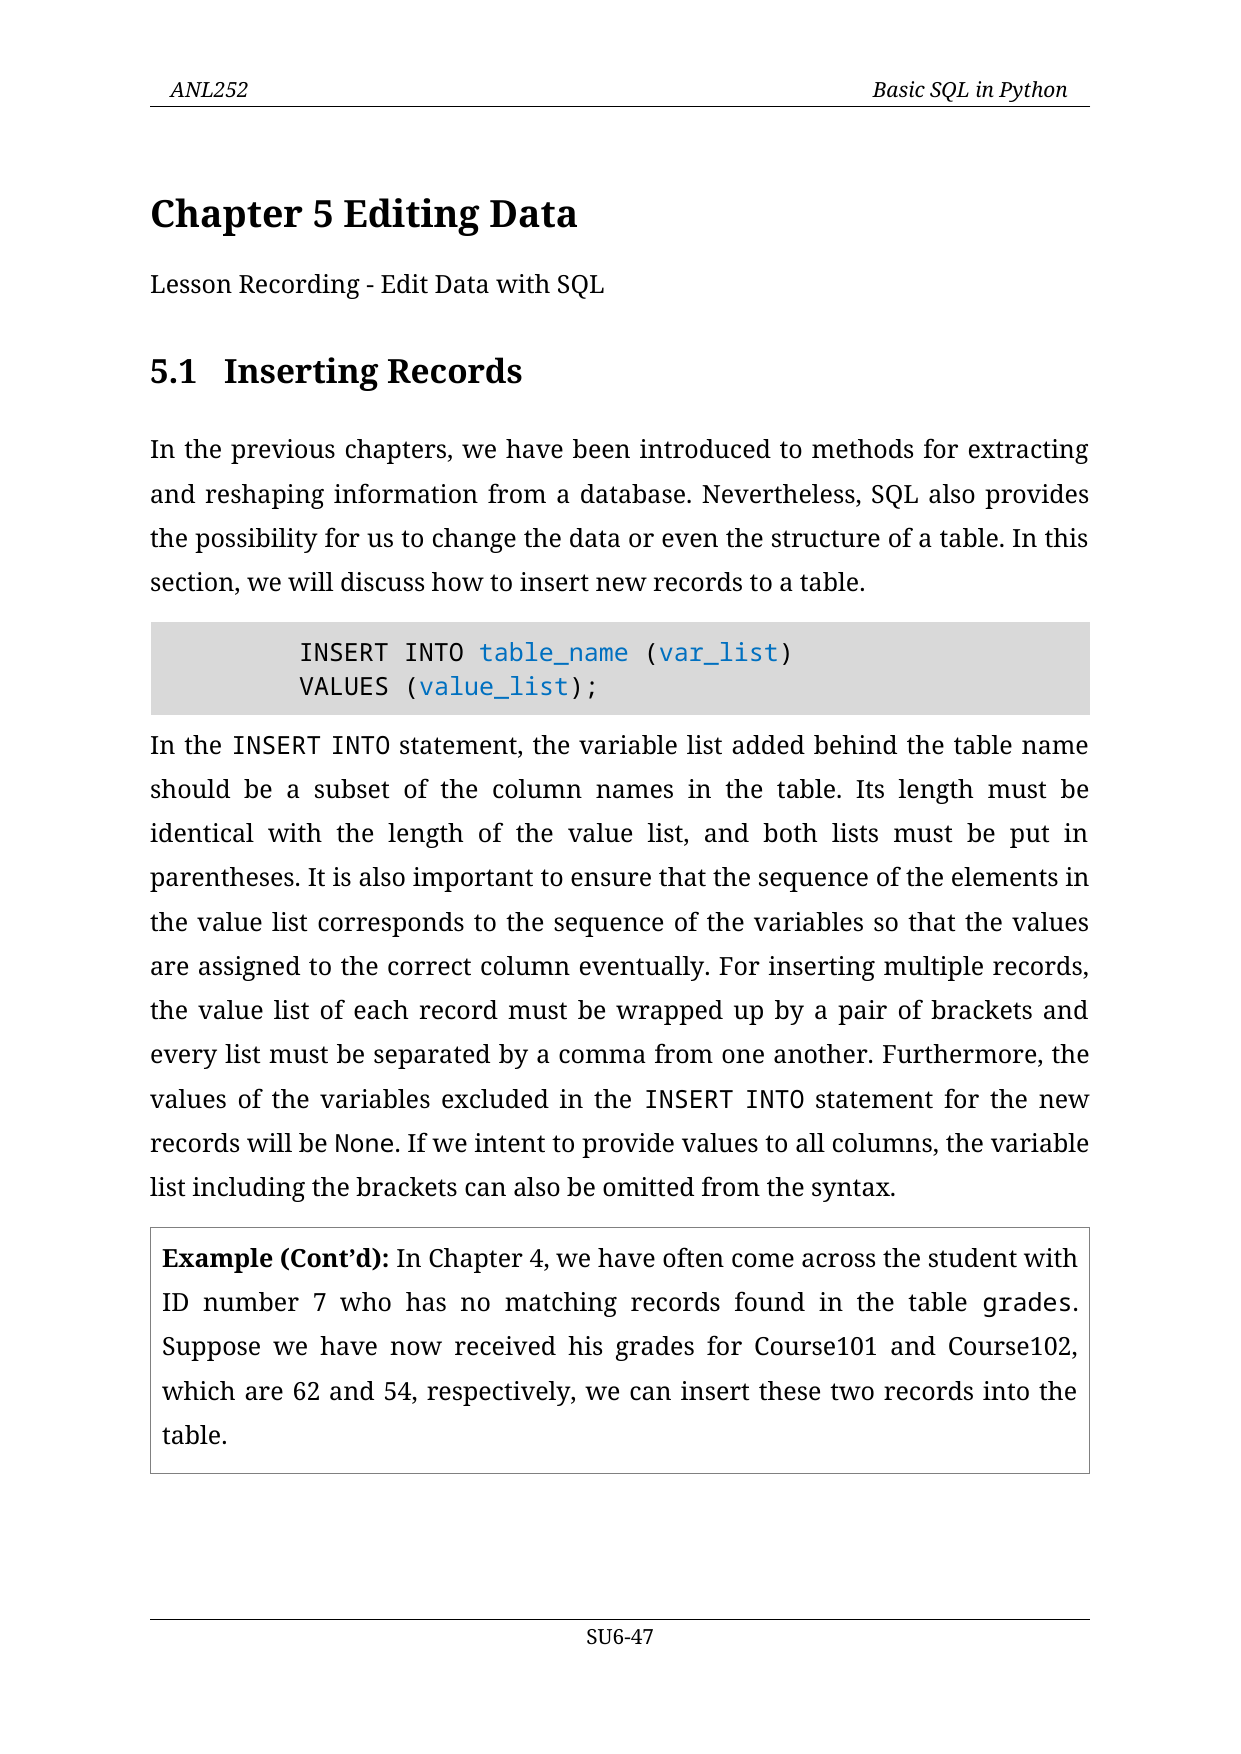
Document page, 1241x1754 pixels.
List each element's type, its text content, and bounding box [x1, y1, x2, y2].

subtitle 5.1 Inserting Records [150, 348, 1090, 393]
text In the previous chapters, we have been introduced to methods for extracting and reshaping information from a database. Nevertheless, SQL also provides the possibility for us to change the data or even the structure of a table. In this section, we will discuss how to insert new records to a table. [150, 432, 1090, 599]
subtitle Chapter 5 Editing Data [150, 187, 1090, 238]
text Lesson Recording - Edit Data with SQL [150, 266, 1090, 300]
table_header INSERT INTO table_name (var_list) VALUES (value_list); [151, 622, 1090, 715]
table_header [151, 1228, 1089, 1472]
text In the INSERT INTO statement, the variable list added behind the table name should be a subset of the column names in the table. Its length must be identical with the length of the value list, and both lists must be put in parentheses. It is also important to ensure that the sequence of the elements in the value list corresponds to the sequence of the variables so that the values are assigned to the correct column eventually. For inserting multiple records, the value list of each record must be wrapped up by a pair of brackets and every list must be separated by a comma from one another. Furthermore, the values of the variables excluded in the INSERT INTO statement for the new records will be None. If we intent to provide values to all columns, the variable list including the brackets can also be omitted from the syntax. [150, 727, 1090, 1204]
